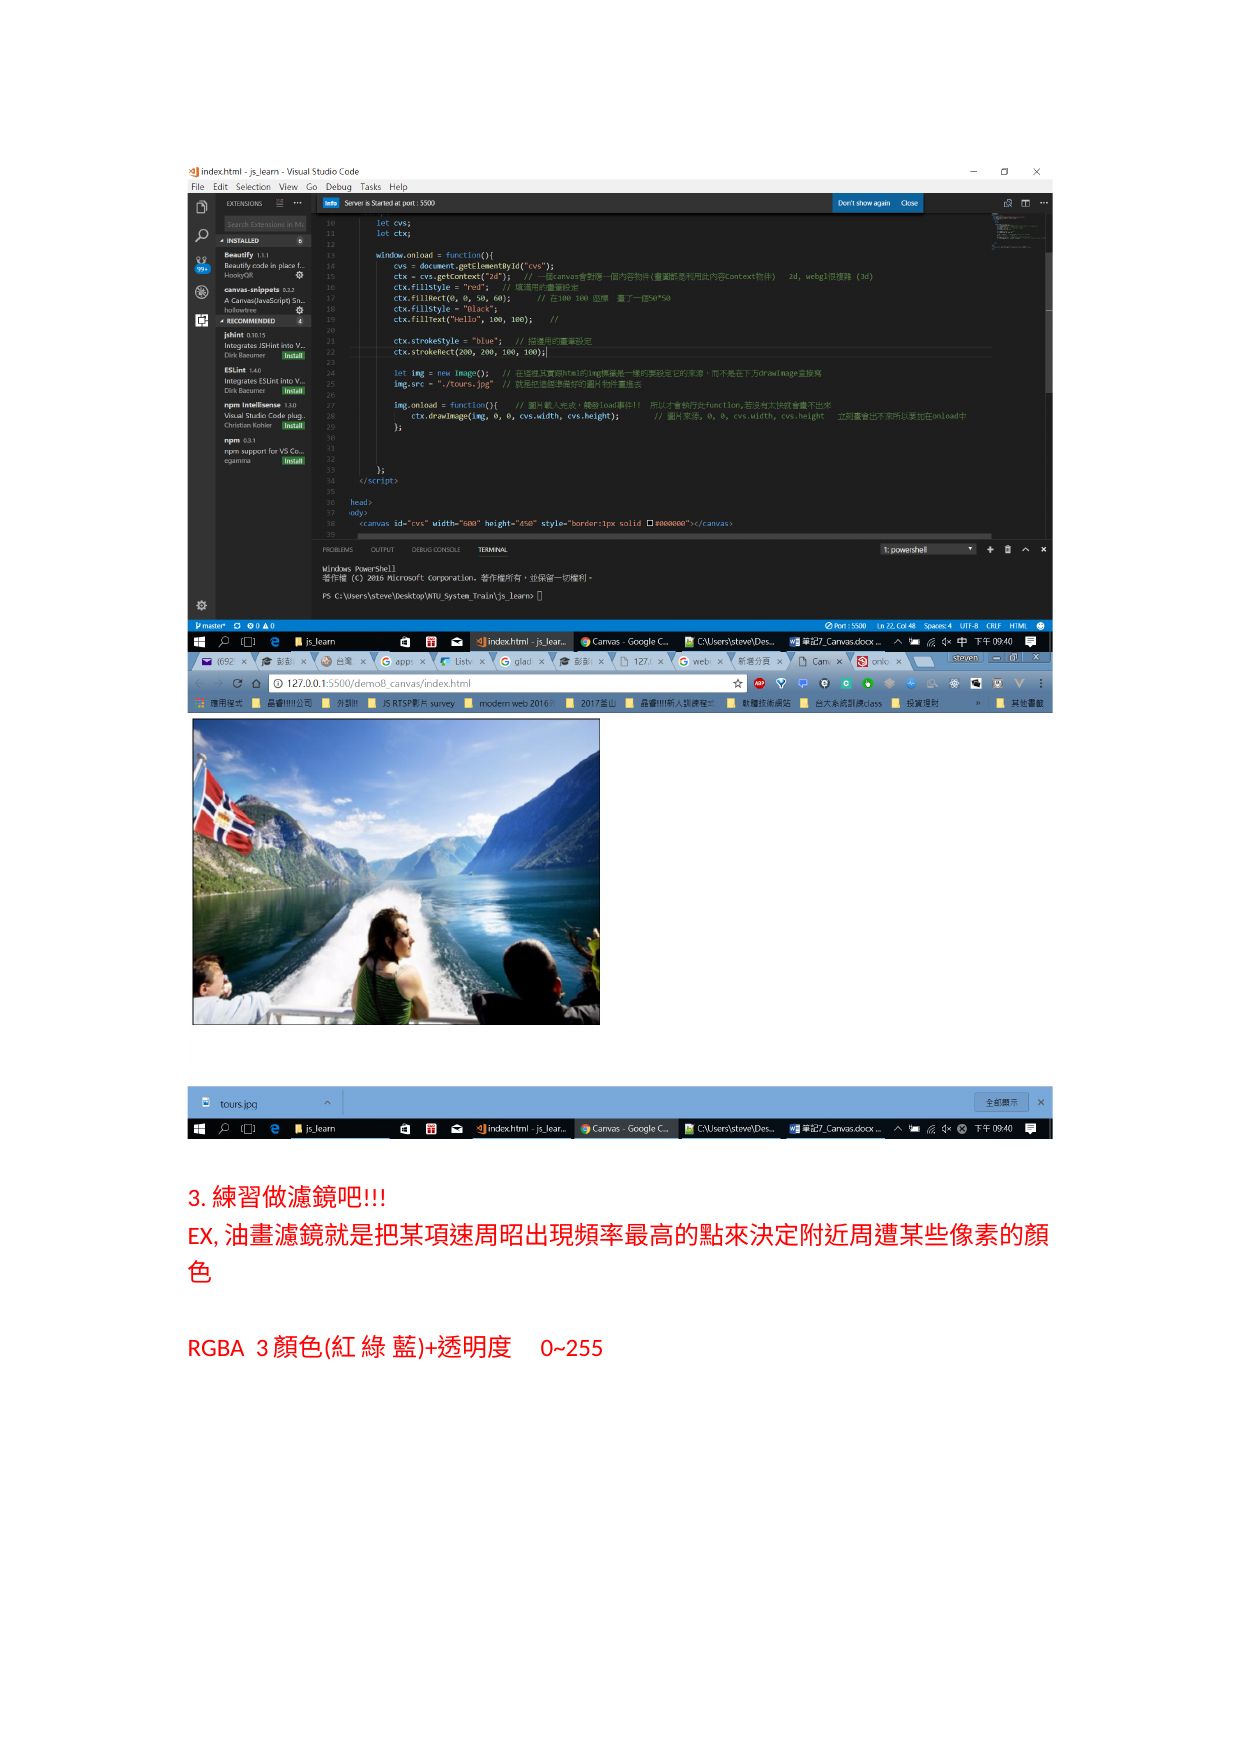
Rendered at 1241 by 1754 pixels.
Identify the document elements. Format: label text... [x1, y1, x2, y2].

text EX, 油畫濾鏡就是把某項速周昭出現頻率最高的點來決定附近周遭某些像素的顏色 [187, 1214, 1053, 1289]
text 3. 練習做濾鏡吧!!! [187, 1177, 1053, 1214]
picture [187, 164, 1053, 1139]
text RGBA 3顏色(紅 綠 藍)+透明度 0~255 [187, 1327, 1053, 1364]
